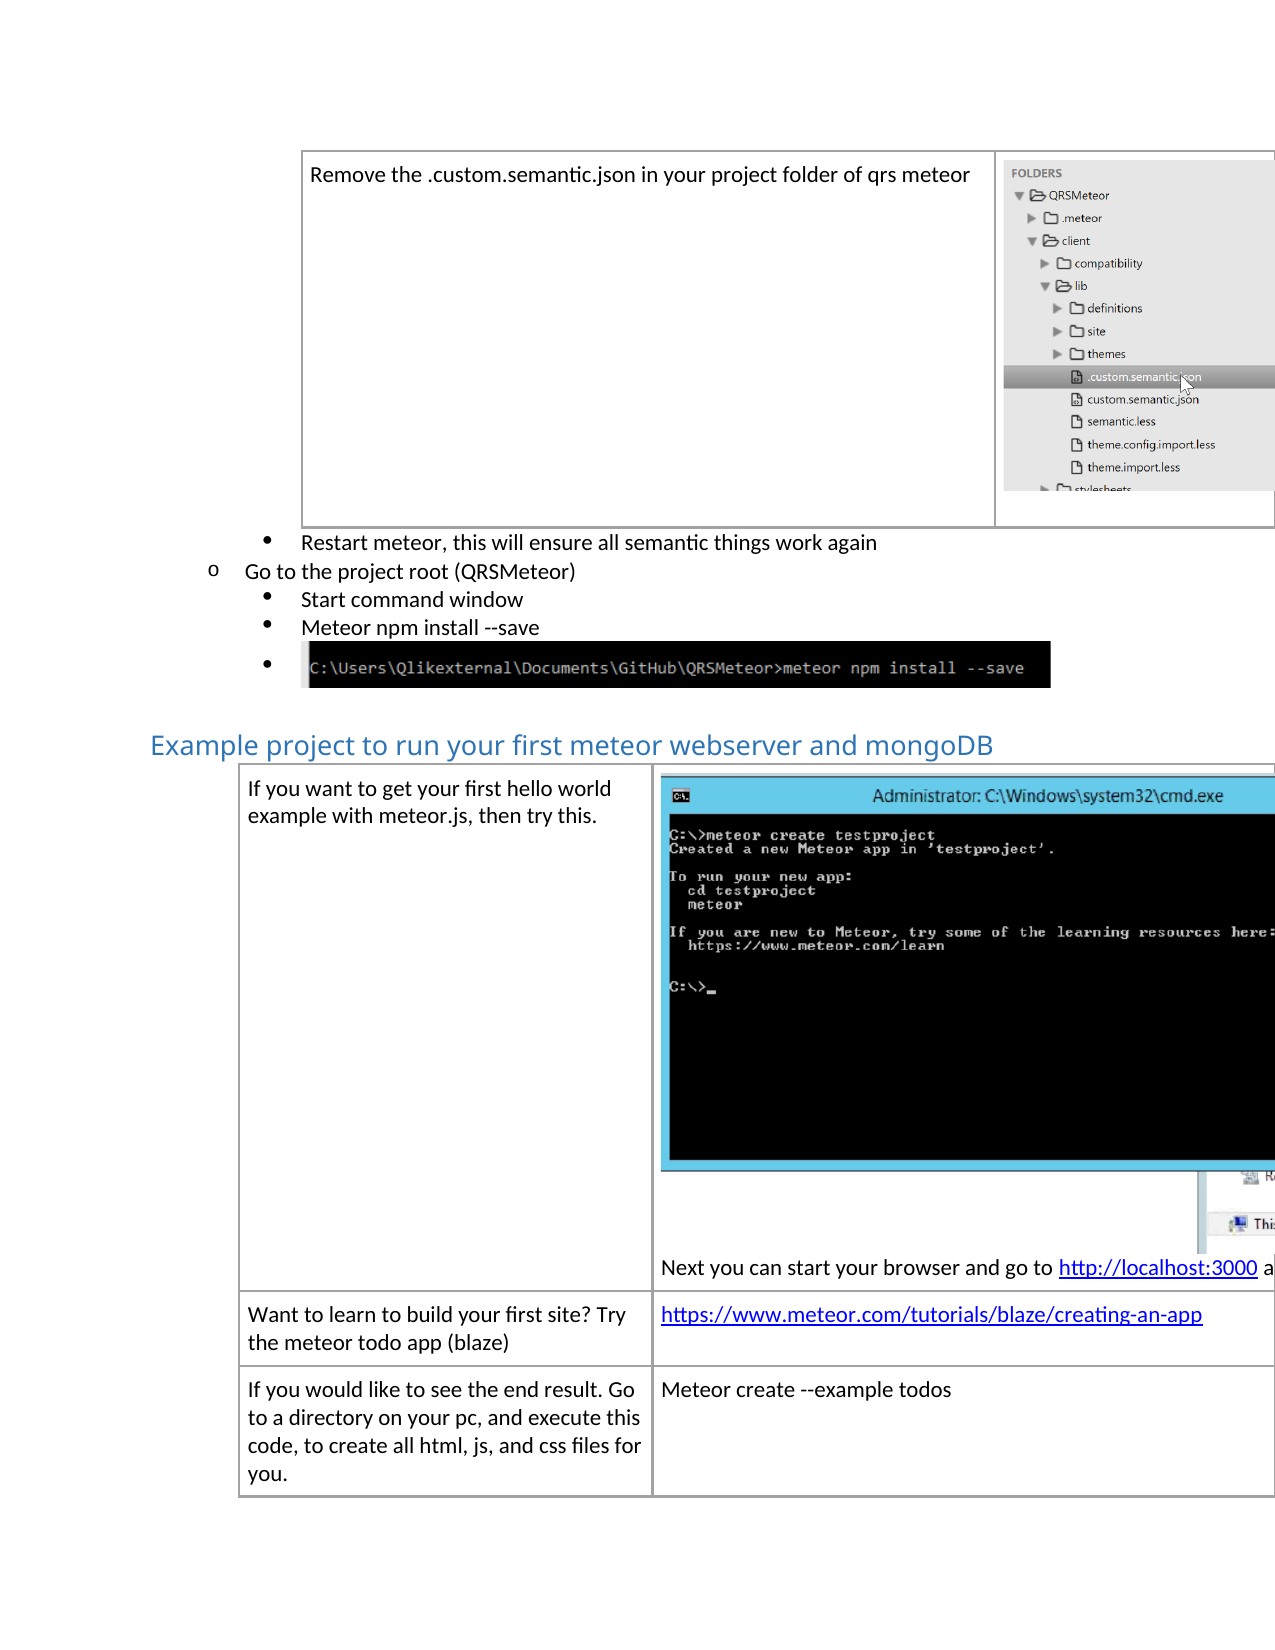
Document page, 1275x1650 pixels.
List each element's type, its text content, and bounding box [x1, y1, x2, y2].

table_header If you want to get your first hello world example with meteor.js, then try this. [240, 765, 651, 1290]
list Restart meteor, this will ensure all semantic things work again [263, 528, 1125, 557]
picture [660, 773, 1275, 1254]
table_cell Remove the .custom.semantic.json in your project folder of qrs meteor [303, 152, 994, 526]
table_cell [996, 152, 1274, 526]
table_cell If you would like to see the end result. Go to a directory on your pc, and execute this code, to create all html, js, and css files for you. [240, 1367, 651, 1495]
picture [300, 641, 1051, 688]
table_cell Want to learn to build your first site? Try the meteor todo app (blaze) [240, 1292, 651, 1364]
table_cell https://www.meteor.com/tutorials/blaze/creating-an-app [654, 1292, 1274, 1364]
table_header Next you can start your browser and go to http://localhost:3000 and see your new app! [654, 765, 1274, 1290]
table_cell Meteor create --example todos [654, 1367, 1274, 1495]
picture [1003, 160, 1275, 491]
list Meteor npm install --save [263, 613, 1125, 641]
subtitle Example project to run your first meteor webserver and mongoDB [150, 726, 1125, 763]
list Go to the project root (QRSMeteor) [207, 557, 1125, 585]
list Start command window [263, 585, 1125, 613]
